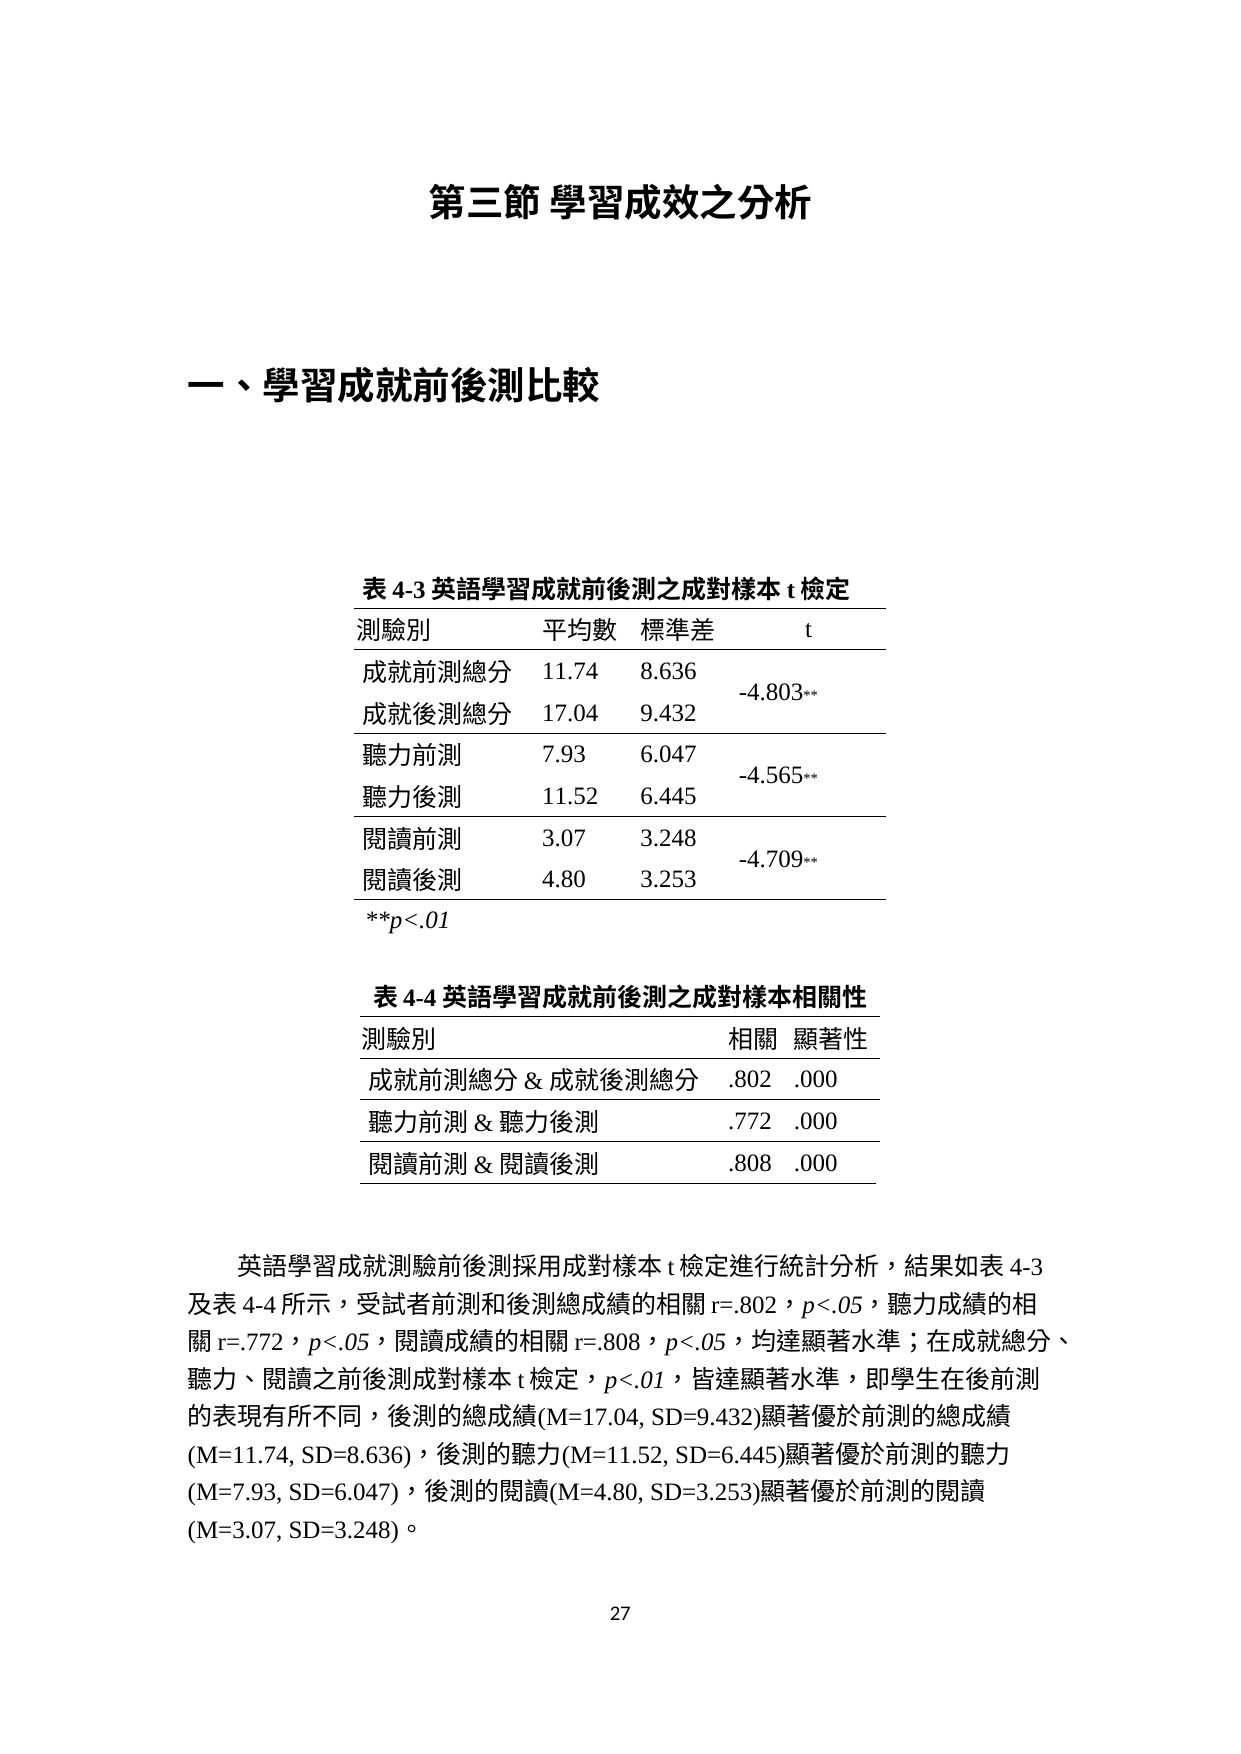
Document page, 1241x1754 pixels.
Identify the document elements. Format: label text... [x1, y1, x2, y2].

table_cell .772 [720, 1100, 786, 1141]
table_cell 17.04 [534, 691, 632, 733]
table_cell [876, 1017, 880, 1058]
table_cell 閱讀前測 & 閱讀後測 [360, 1142, 720, 1183]
table_cell 成就後測總分 [354, 691, 534, 733]
table_cell 6.445 [632, 774, 731, 816]
table_cell .000 [786, 1100, 876, 1141]
table_cell 8.636 [632, 650, 731, 691]
table_cell [876, 1142, 880, 1183]
table_cell 3.248 [632, 817, 731, 858]
table_cell 6.047 [632, 734, 731, 774]
table_cell -4.709** [731, 817, 886, 899]
table_cell 3.253 [632, 858, 731, 899]
table_cell -4.803** [731, 650, 886, 733]
table_cell 聽力前測 [354, 734, 534, 774]
table_cell 相關 [720, 1017, 786, 1058]
table_cell 平均數 [534, 609, 632, 649]
table_cell 11.52 [534, 774, 632, 816]
table_header 表4-3 英語學習成就前後測之成對樣本t檢定 [354, 567, 886, 608]
table_cell 測驗別 [360, 1017, 720, 1058]
table_cell 測驗別 [354, 609, 534, 649]
table_cell 聽力後測 [354, 774, 534, 816]
table_cell 閱讀前測 [354, 817, 534, 858]
table_cell 閱讀後測 [354, 858, 534, 899]
table_cell .808 [720, 1142, 786, 1183]
table_cell .802 [720, 1059, 786, 1099]
table_cell t [731, 609, 886, 649]
table_cell 3.07 [534, 817, 632, 858]
table_cell 顯著性 [786, 1017, 876, 1058]
table_cell .000 [786, 1142, 876, 1183]
table_cell .000 [786, 1059, 876, 1099]
table_cell 聽力前測 & 聽力後測 [360, 1100, 720, 1141]
table_cell 9.432 [632, 691, 731, 733]
table_cell -4.565** [731, 734, 886, 816]
subtitle 一、學習成就前後測比較 [187, 346, 1053, 421]
table_cell 4.80 [534, 858, 632, 899]
table_cell 成就前測總分 [354, 650, 534, 691]
table_cell 標準差 [632, 609, 731, 649]
text **p<.01 [364, 900, 1053, 938]
text 英語學習成就測驗前後測採用成對樣本t檢定進行統計分析，結果如表4-3及表4-4所示，受試者前測和後測總成績的相關r=.802，p<.05，聽力成績的相關r=.772，p<.05，閱讀成績的相關r=.808，p<.05，均達顯著水準；在成就總分、聽力、閱讀之前後測成對樣本t檢定，p<.01，皆達顯著水準，即學生在後前測的表現有所不同，後測的總成績(M=17.04, SD=9.432)顯著優於前測的總成績(M=11.74, SD=8.636)，後測的聽力(M=11.52, SD=6.445)顯著優於前測的聽力(M=7.93, SD=6.047)，後測的閱讀(M=4.80, SD=3.253)顯著優於前測的閱讀(M=3.07, SD=3.248)。 [187, 1246, 1053, 1546]
table_cell 11.74 [534, 650, 632, 691]
table_cell [876, 1059, 880, 1099]
table_cell [876, 1100, 880, 1141]
table_header 表4-4 英語學習成就前後測之成對樣本相關性 [360, 975, 880, 1016]
table_cell 7.93 [534, 734, 632, 774]
subtitle 第三節 學習成效之分析 [187, 162, 1053, 237]
table_cell 成就前測總分 & 成就後測總分 [360, 1059, 720, 1099]
